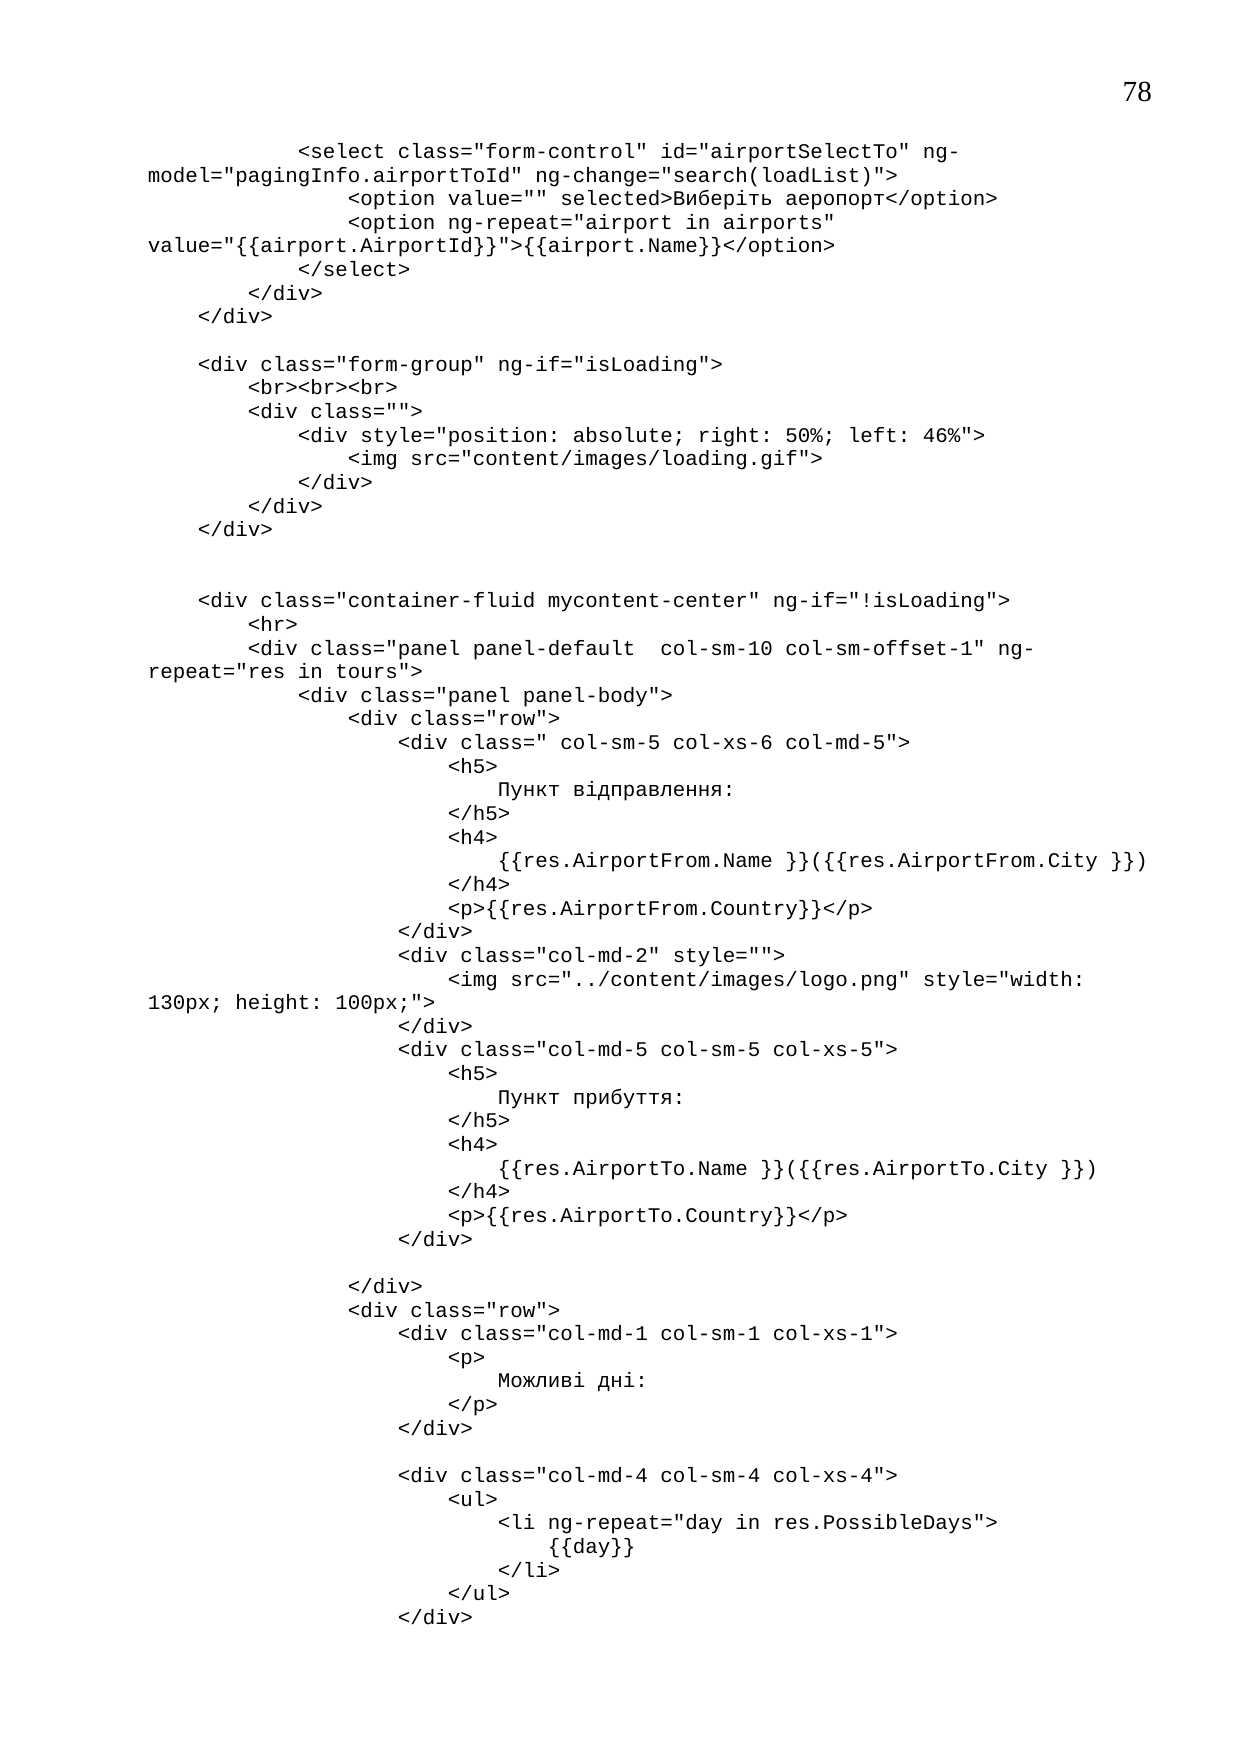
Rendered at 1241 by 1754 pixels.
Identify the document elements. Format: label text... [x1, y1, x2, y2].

text </div> [148, 1229, 1152, 1252]
text <div class="panel panel-default col-sm-10 col-sm-offset-1" ng-repeat="res in tours"> [148, 637, 1152, 685]
text <img src="content/images/loading.gif"> [148, 448, 1152, 472]
text <p>{{res.AirportTo.Country}}</p> [148, 1205, 1152, 1229]
text <option ng-repeat="airport in airports" value="{{airport.AirportId}}">{{airport.Name}}</option> [148, 212, 1152, 259]
text Пункт прибуття: [148, 1087, 1152, 1110]
text <img src="../content/images/logo.png" style="width: 130px; height: 100px;"> [148, 968, 1152, 1016]
text </div> [148, 1276, 1152, 1299]
text Можливі дні: [148, 1371, 1152, 1394]
text </div> [148, 1016, 1152, 1039]
text </div> [148, 283, 1152, 306]
text {{day}} [148, 1536, 1152, 1560]
text </li> [148, 1560, 1152, 1583]
text <p>{{res.AirportFrom.Country}}</p> [148, 898, 1152, 921]
text <div class="row"> [148, 1299, 1152, 1323]
text <h5> [148, 756, 1152, 779]
text <h4> [148, 827, 1152, 850]
text </ul> [148, 1583, 1152, 1607]
text <select class="form-control" id="airportSelectTo" ng-model="pagingInfo.airportToId" ng-change="search(loadList)"> [148, 141, 1152, 188]
text </h4> [148, 1181, 1152, 1205]
text <div class=""> [148, 401, 1152, 425]
text <h4> [148, 1134, 1152, 1158]
text </h4> [148, 874, 1152, 898]
text <div class="panel panel-body"> [148, 685, 1152, 708]
text </div> [148, 1607, 1152, 1631]
text </div> [148, 921, 1152, 945]
text <hr> [148, 614, 1152, 637]
text {{res.AirportFrom.Name }}({{res.AirportFrom.City }}) [148, 850, 1152, 874]
text <p> [148, 1347, 1152, 1371]
text {{res.AirportTo.Name }}({{res.AirportTo.City }}) [148, 1158, 1152, 1181]
text <ul> [148, 1489, 1152, 1512]
text <div class="col-md-5 col-sm-5 col-xs-5"> [148, 1039, 1152, 1063]
text <div class="col-md-2" style=""> [148, 945, 1152, 968]
text </div> [148, 496, 1152, 519]
text <li ng-repeat="day in res.PossibleDays"> [148, 1512, 1152, 1536]
text </div> [148, 306, 1152, 330]
text </select> [148, 259, 1152, 283]
text <h5> [148, 1063, 1152, 1087]
text <div style="position: absolute; right: 50%; left: 46%"> [148, 425, 1152, 448]
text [148, 1323, 1152, 1347]
text <br><br><br> [148, 377, 1152, 401]
text </h5> [148, 803, 1152, 827]
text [148, 1465, 1152, 1489]
text <div class="row"> [148, 708, 1152, 732]
text </h5> [148, 1110, 1152, 1134]
text <div class=" col-sm-5 col-xs-6 col-md-5"> [148, 732, 1152, 756]
text </div> [148, 472, 1152, 496]
text <option value="" selected>Виберіть аеропорт</option> [148, 188, 1152, 212]
text <div class="form-group" ng-if="isLoading"> [148, 354, 1152, 377]
text Пункт відправлення: [148, 779, 1152, 803]
text </div> [148, 519, 1152, 543]
text </p> [148, 1394, 1152, 1418]
text </div> [148, 1418, 1152, 1441]
text <div class="container-fluid mycontent-center" ng-if="!isLoading"> [148, 590, 1152, 614]
